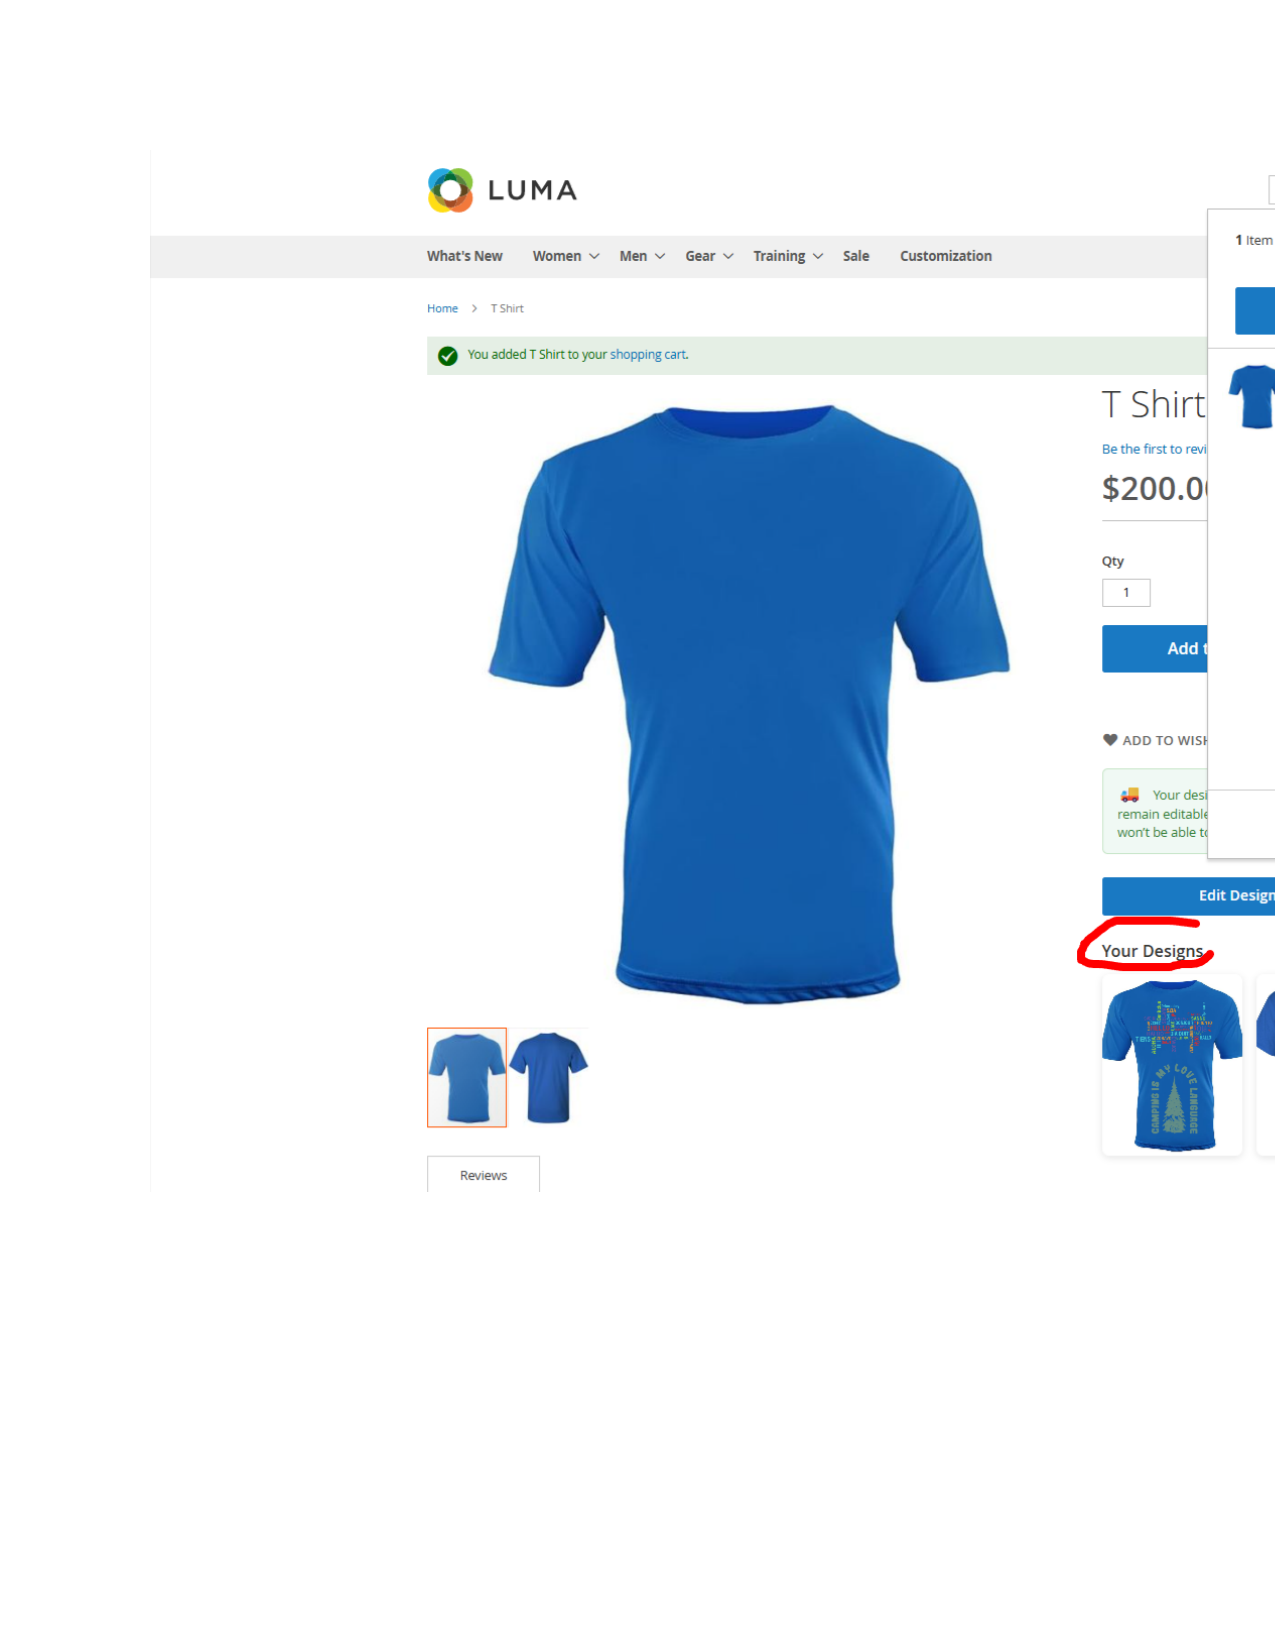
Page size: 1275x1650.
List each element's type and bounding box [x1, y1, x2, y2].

picture [150, 150, 1275, 1192]
